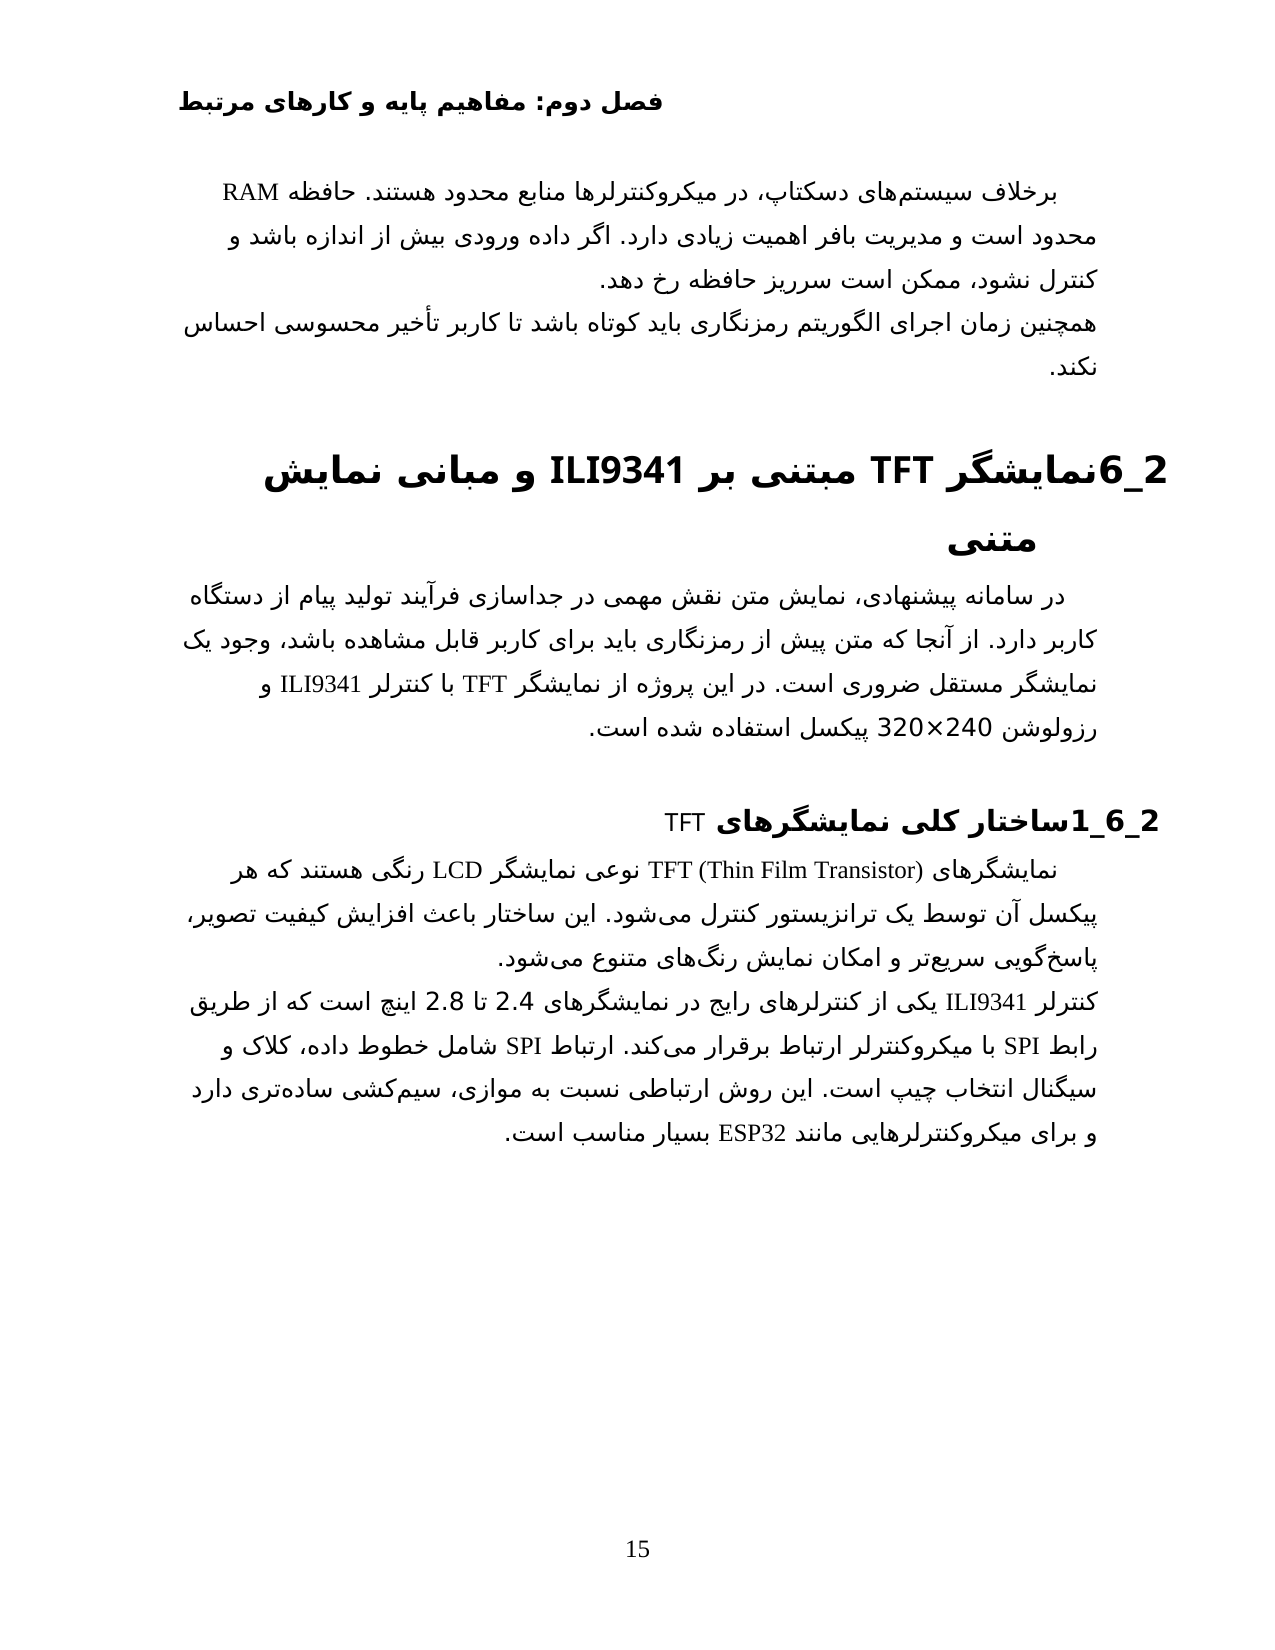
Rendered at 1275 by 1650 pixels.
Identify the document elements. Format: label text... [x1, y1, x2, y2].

subtitle ساختار کلی نمایشگرهای TFT [177, 804, 1070, 838]
text کنترلر ILI9341 یکی از کنترلرهای رایج در نمایشگرهای 2.4 تا 2.8 اینچ است که از طریق رابط SPI با میکروکنترلر ارتباط برقرار می‌کند. ارتباط SPI شامل خطوط داده، کلاک و سیگنال انتخاب چیپ است. این روش ارتباطی نسبت به موازی، سیم‌کشی ساده‌تری دارد و برای میکروکنترلرهایی مانند ESP32 بسیار مناسب است. [177, 987, 1098, 1148]
text نمایشگرهای TFT (Thin Film Transistor) نوعی نمایشگر LCD رنگی هستند که هر پیکسل آن توسط یک ترانزیستور کنترل می‌شود. این ساختار باعث افزایش کیفیت تصویر، پاسخ‌گویی سریع‌تر و امکان نمایش رنگ‌های متنوع می‌شود. [177, 856, 1098, 972]
subtitle نمایشگر TFT مبتنی بر ILI9341 و مبانی نمایش متنی [177, 443, 1098, 560]
text برخلاف سیستم‌های دسکتاپ، در میکروکنترلرها منابع محدود هستند. حافظه RAM محدود است و مدیریت بافر اهمیت زیادی دارد. اگر داده ورودی بیش از اندازه باشد و کنترل نشود، ممکن است سرریز حافظه رخ دهد. [177, 177, 1098, 294]
text در سامانه پیشنهادی، نمایش متن نقش مهمی در جداسازی فرآیند تولید پیام از دستگاه کاربر دارد. از آنجا که متن پیش از رمزنگاری باید برای کاربر قابل مشاهده باشد، وجود یک نمایشگر مستقل ضروری است. در این پروژه از نمایشگر TFT با کنترلر ILI9341 و رزولوشن 240×320 پیکسل استفاده شده است. [177, 582, 1098, 742]
text همچنین زمان اجرای الگوریتم رمزنگاری باید کوتاه باشد تا کاربر تأخیر محسوسی احساس نکند. [177, 308, 1098, 381]
